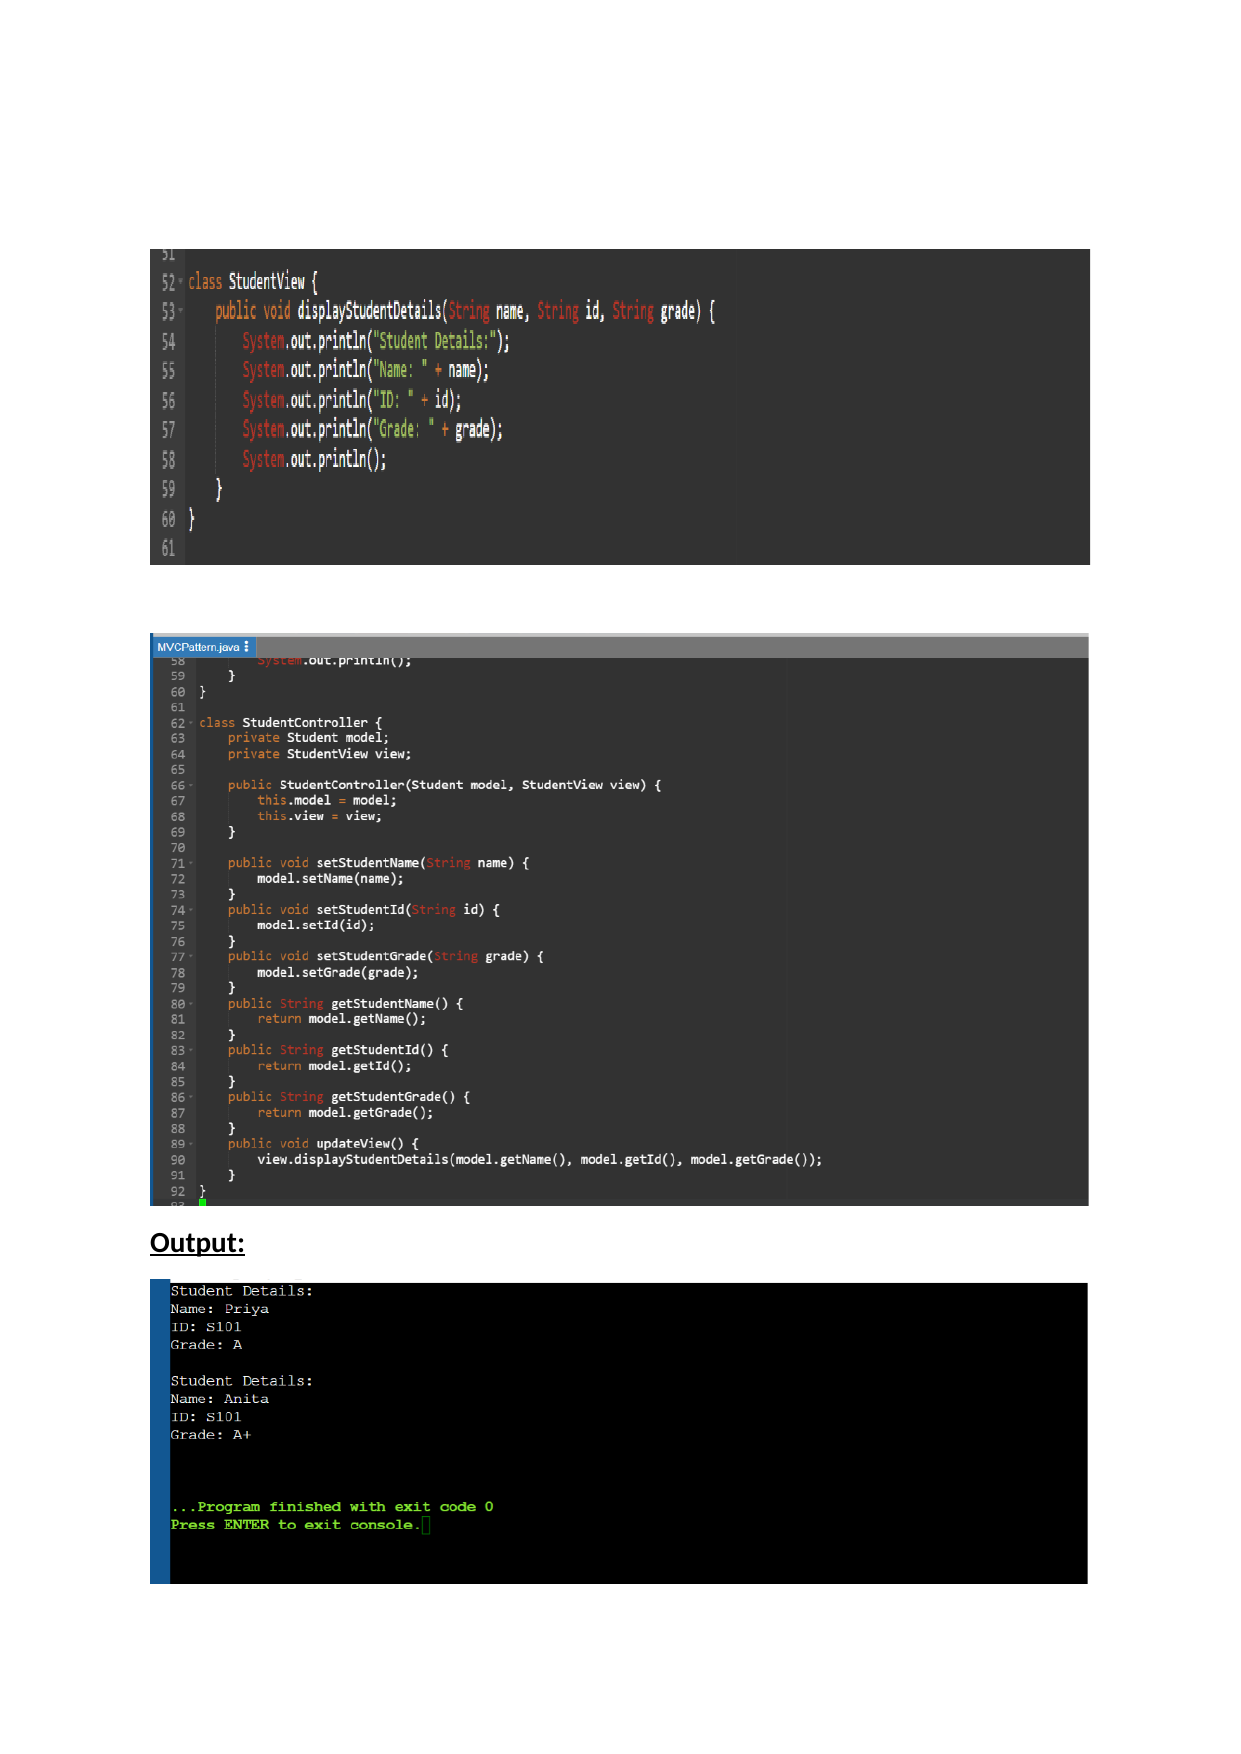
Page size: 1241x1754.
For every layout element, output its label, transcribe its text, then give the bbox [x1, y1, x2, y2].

picture [150, 1279, 1088, 1584]
text Output: [150, 1224, 1090, 1259]
picture [150, 249, 1091, 565]
picture [150, 633, 1089, 1206]
